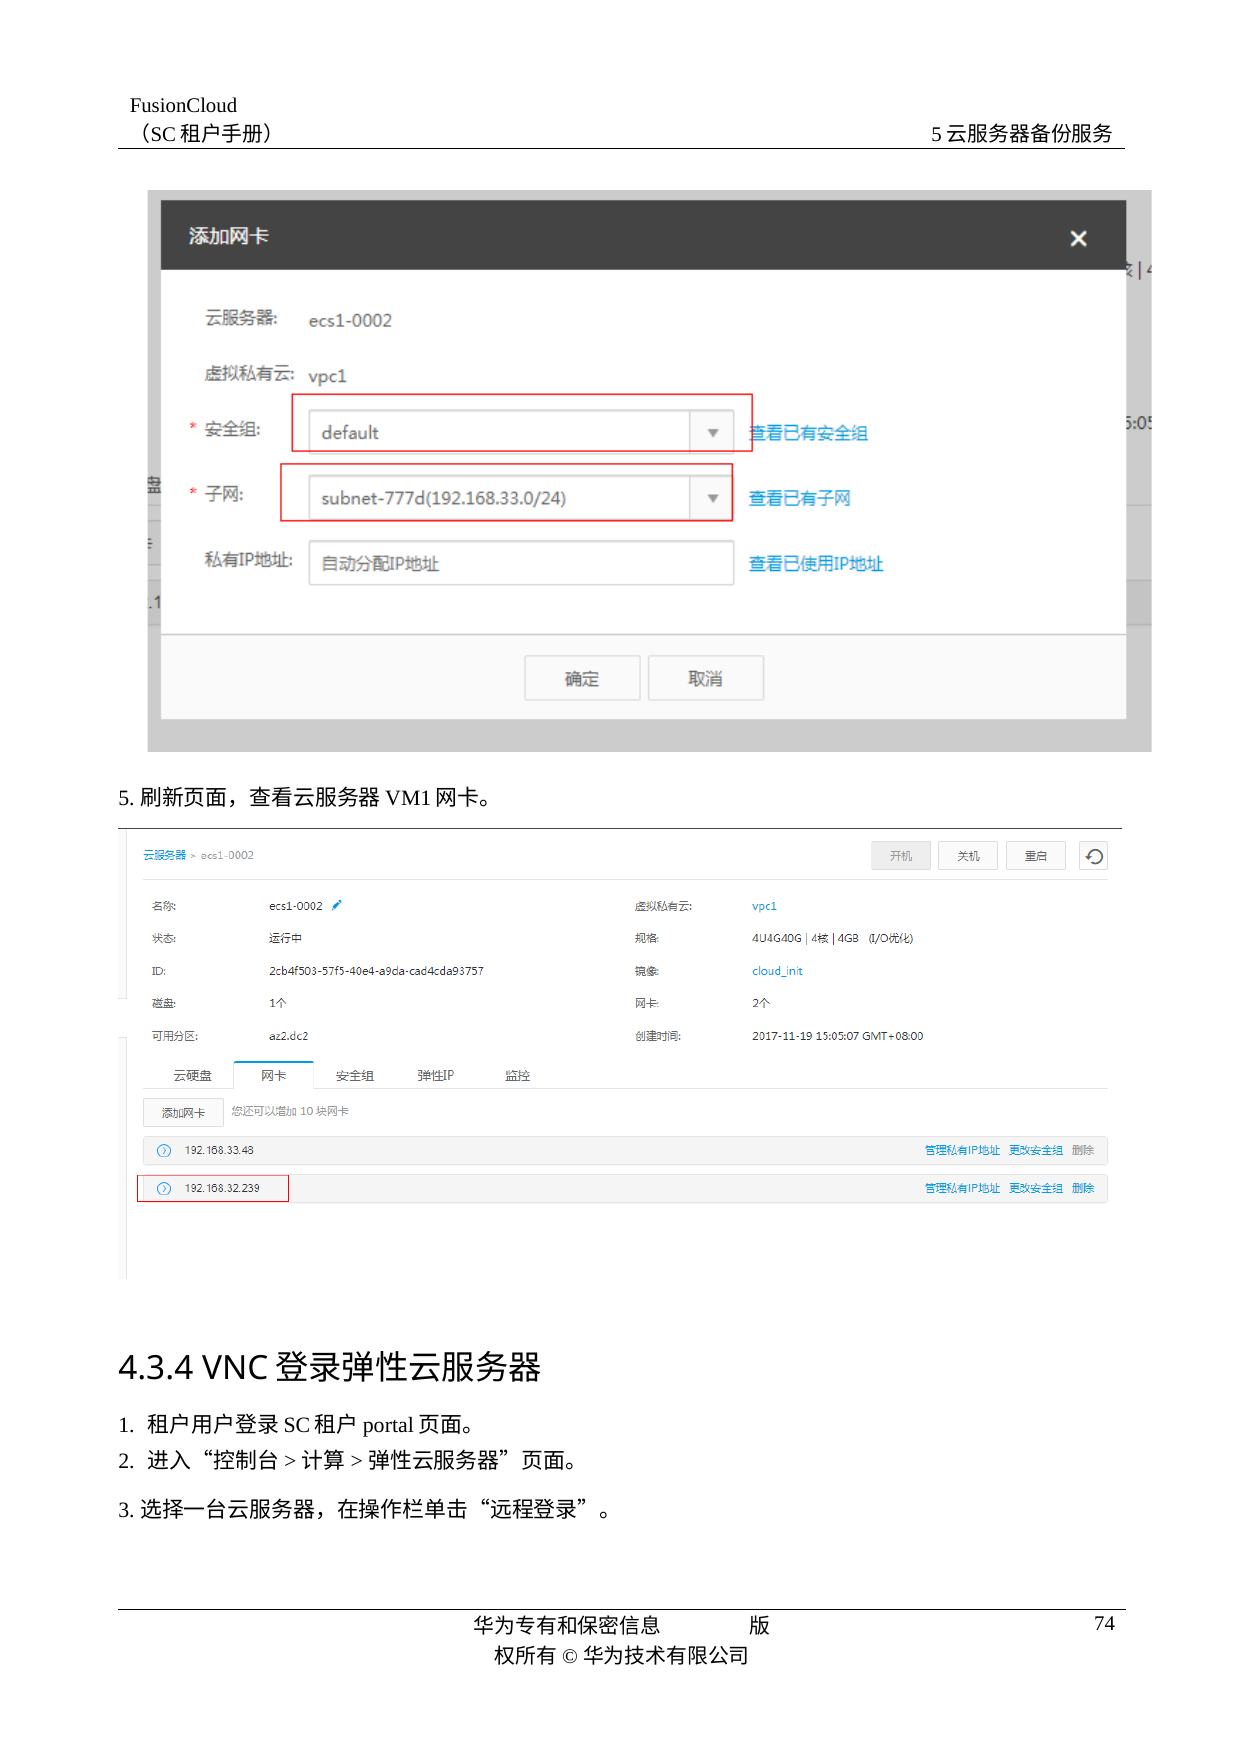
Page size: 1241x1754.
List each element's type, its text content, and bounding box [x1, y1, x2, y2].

picture [147, 190, 1152, 752]
picture [118, 828, 1123, 1279]
text 5. 刷新页面，查看云服务器VM1网卡。 [118, 780, 1122, 812]
list 进入“控制台 > 计算 > 弹性云服务器”页面。 [118, 1443, 1122, 1475]
subtitle VNC登录弹性云服务器 [118, 1341, 1122, 1389]
text 3. 选择一台云服务器，在操作栏单击“远程登录”。 [118, 1492, 1122, 1524]
list 租户用户登录SC租户portal页面。 [118, 1406, 1122, 1439]
